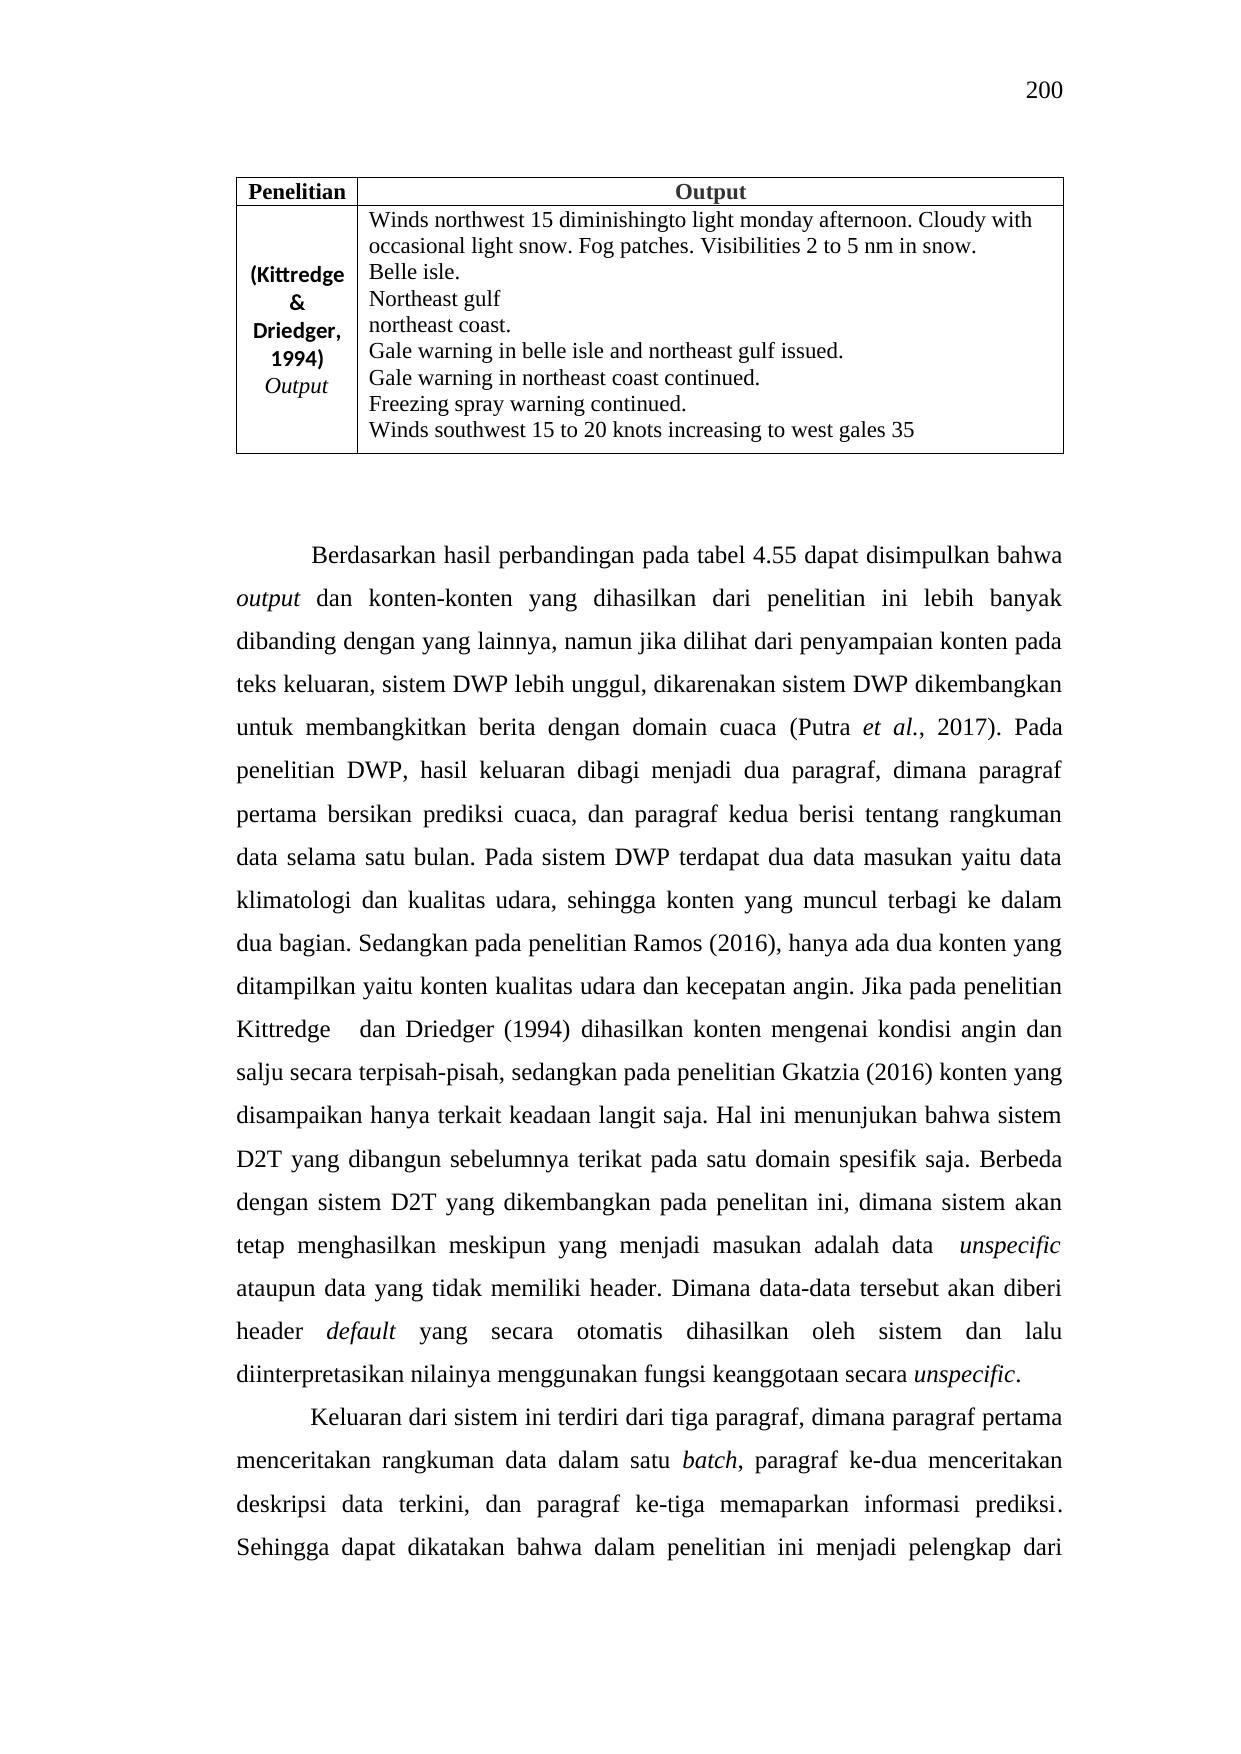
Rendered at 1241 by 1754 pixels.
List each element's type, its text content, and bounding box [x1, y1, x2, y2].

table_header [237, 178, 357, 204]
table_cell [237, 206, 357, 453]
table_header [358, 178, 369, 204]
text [236, 1402, 1063, 1561]
text Berdasarkan hasil perbandingan pada tabel 4.55 dapat disimpulkan bahwa output dan konten-konten yang dihasilkan dari penelitian ini lebih banyak dibanding dengan yang lainnya, namun jika dilihat dari penyampaian konten pada teks keluaran, sistem DWP lebih unggul, dikarenakan sistem DWP dikembangkan untuk membangkitkan berita dengan domain cuaca (Putra et al., 2017). Pada penelitian DWP, hasil keluaran dibagi menjadi dua paragraf, dimana paragraf pertama bersikan prediksi cuaca, dan paragraf kedua berisi tentang rangkuman data selama satu bulan. Pada sistem DWP terdapat dua data masukan yaitu data klimatologi dan kualitas udara, sehingga konten yang muncul terbagi ke dalam dua bagian. Sedangkan pada penelitian Ramos (2016), hanya ada dua konten yang ditampilkan yaitu konten kualitas udara dan kecepatan angin. Jika pada penelitian Kittredge dan Driedger (1994) dihasilkan konten mengenai kondisi angin dan salju secara terpisah-pisah, sedangkan pada penelitian Gkatzia (2016) konten yang disampaikan hanya terkait keadaan langit saja. Hal ini menunjukan bahwa sistem D2T yang dibangun sebelumnya terikat pada satu domain spesifik saja. Berbeda dengan sistem D2T yang dikembangkan pada penelitan ini, dimana sistem akan tetap menghasilkan meskipun yang menjadi masukan adalah data unspecific ataupun data yang tidak memiliki header. Dimana data-data tersebut akan diberi header default yang secara otomatis dihasilkan oleh sistem dan lalu diinterpretasikan nilainya menggunakan fungsi keanggotaan secara unspecific. [236, 540, 1063, 1388]
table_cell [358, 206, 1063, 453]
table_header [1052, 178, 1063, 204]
